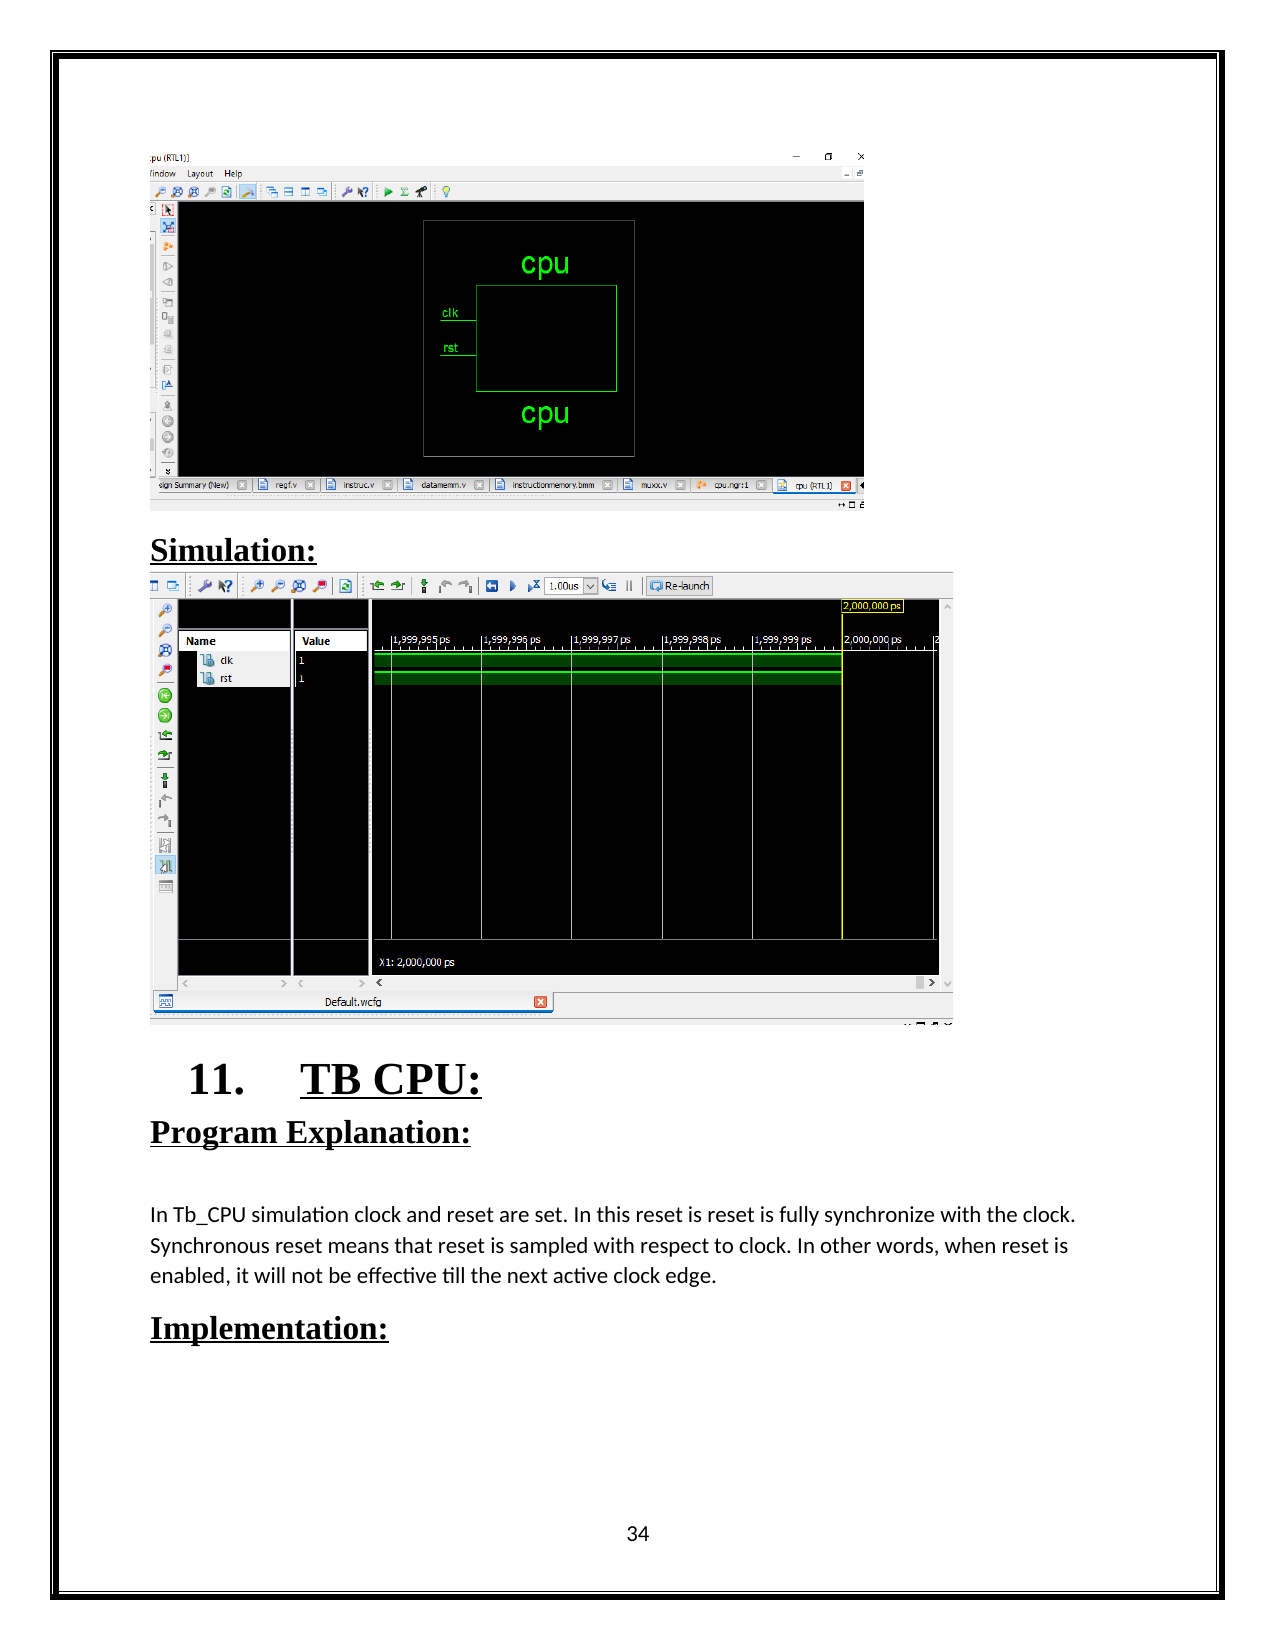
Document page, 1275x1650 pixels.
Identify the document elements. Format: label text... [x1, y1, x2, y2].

subtitle Program Explanation: [150, 1112, 1125, 1151]
text Implementation: [150, 1308, 1125, 1346]
picture [150, 150, 864, 511]
subtitle TB CPU: [187, 1051, 1125, 1104]
picture [150, 571, 954, 1025]
text In Tb_CPU simulation clock and reset are set. In this reset is reset is fully synchronize with the clock. Synchronous reset means that reset is sampled with respect to clock. In other words, when reset is enabled, it will not be effective till the next active clock edge. [150, 1201, 1125, 1289]
subtitle Simulation: [150, 530, 1125, 568]
